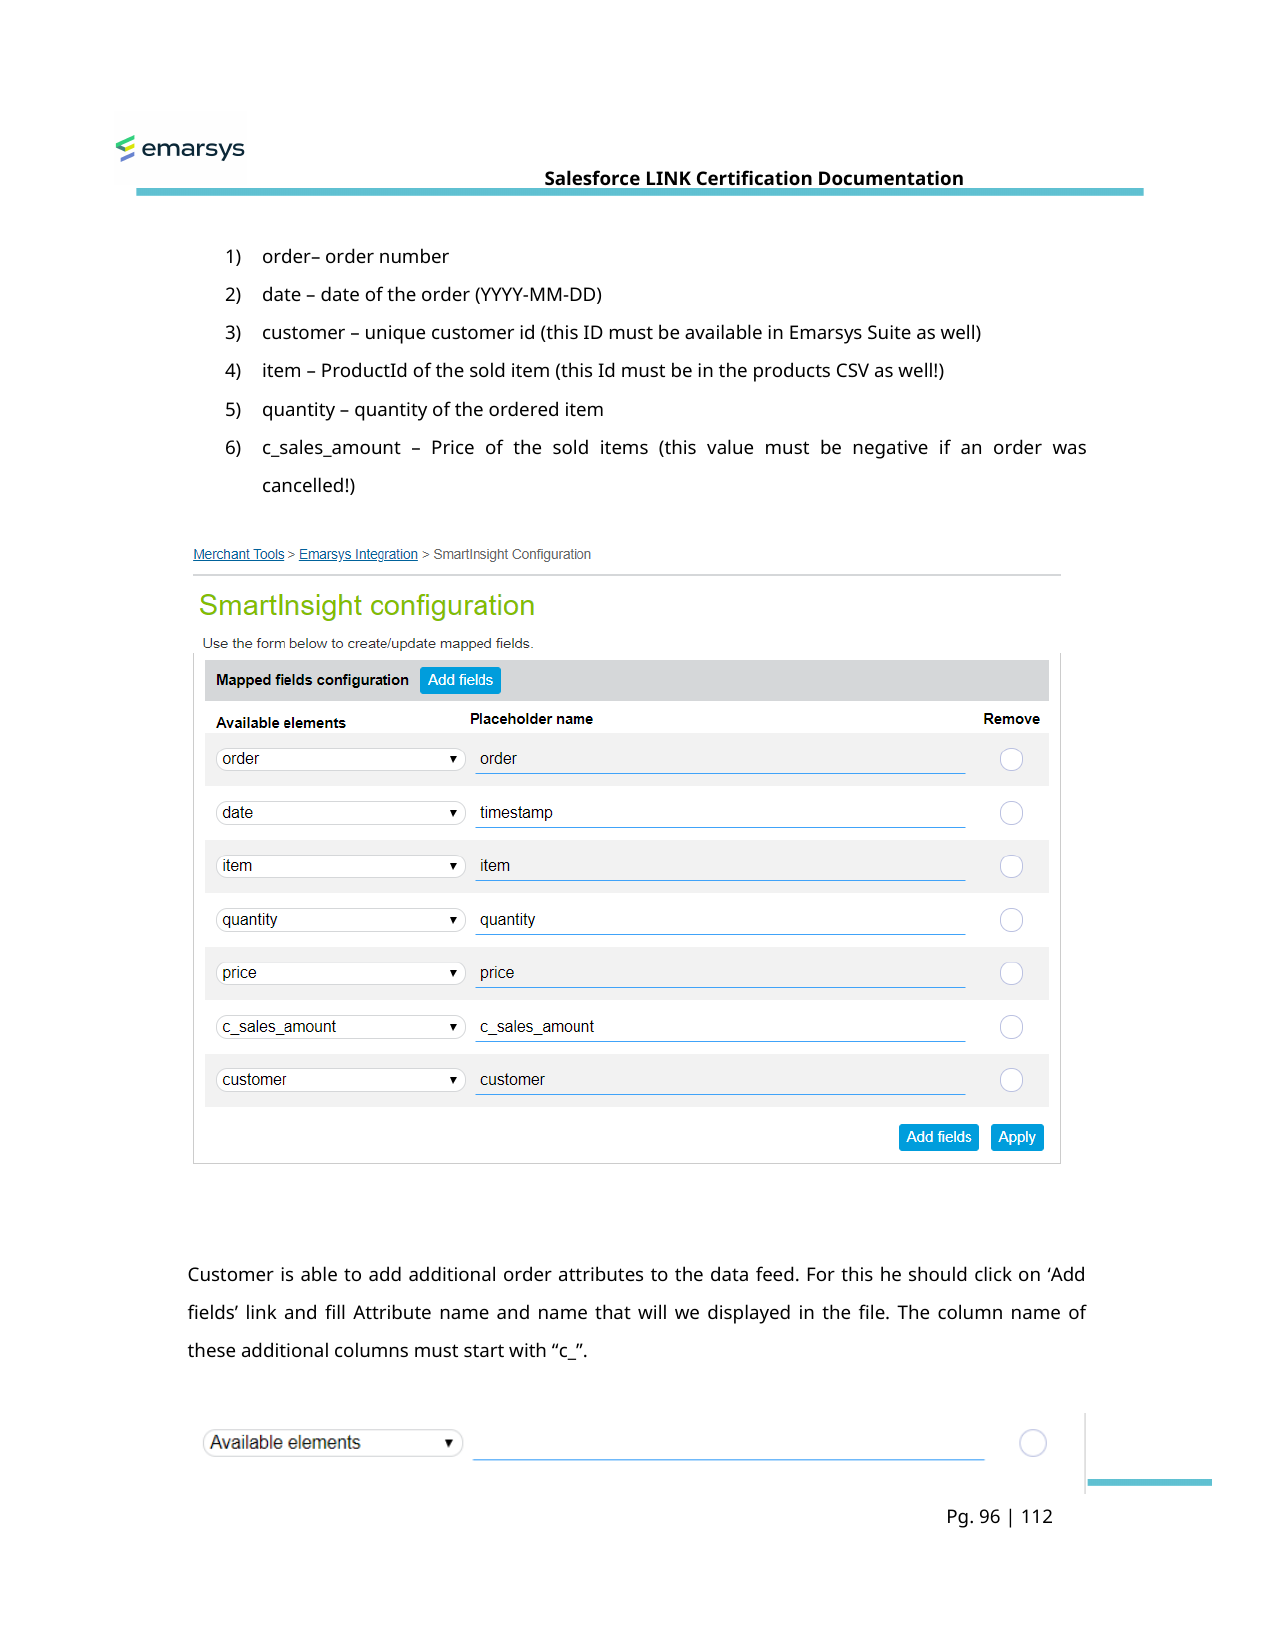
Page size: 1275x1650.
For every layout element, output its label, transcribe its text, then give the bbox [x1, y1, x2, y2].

list item – ProductId of the sold item (this Id must be in the products CSV as well!) [225, 358, 1087, 383]
picture [187, 1413, 1212, 1494]
list date – date of the order (YYYY-MM-DD) [225, 281, 1087, 307]
list c_sales_amount – Price of the sold items (this value must be negative if an order was cancelled!) [225, 434, 1087, 498]
picture [136, 188, 1144, 196]
picture [113, 111, 247, 185]
text Customer is able to add additional order attributes to the data feed. For this he should click on ‘Add fields’ link and fill Attribute name and name that will we displayed in the file. The column name of these additional columns must start with “c_”. [187, 1261, 1087, 1363]
list quantity – quantity of the ordered item [225, 396, 1087, 422]
picture [187, 542, 1066, 1173]
list order– order number [225, 243, 1087, 269]
list customer – unique customer id (this ID must be available in Emarsys Suite as well) [225, 319, 1087, 345]
